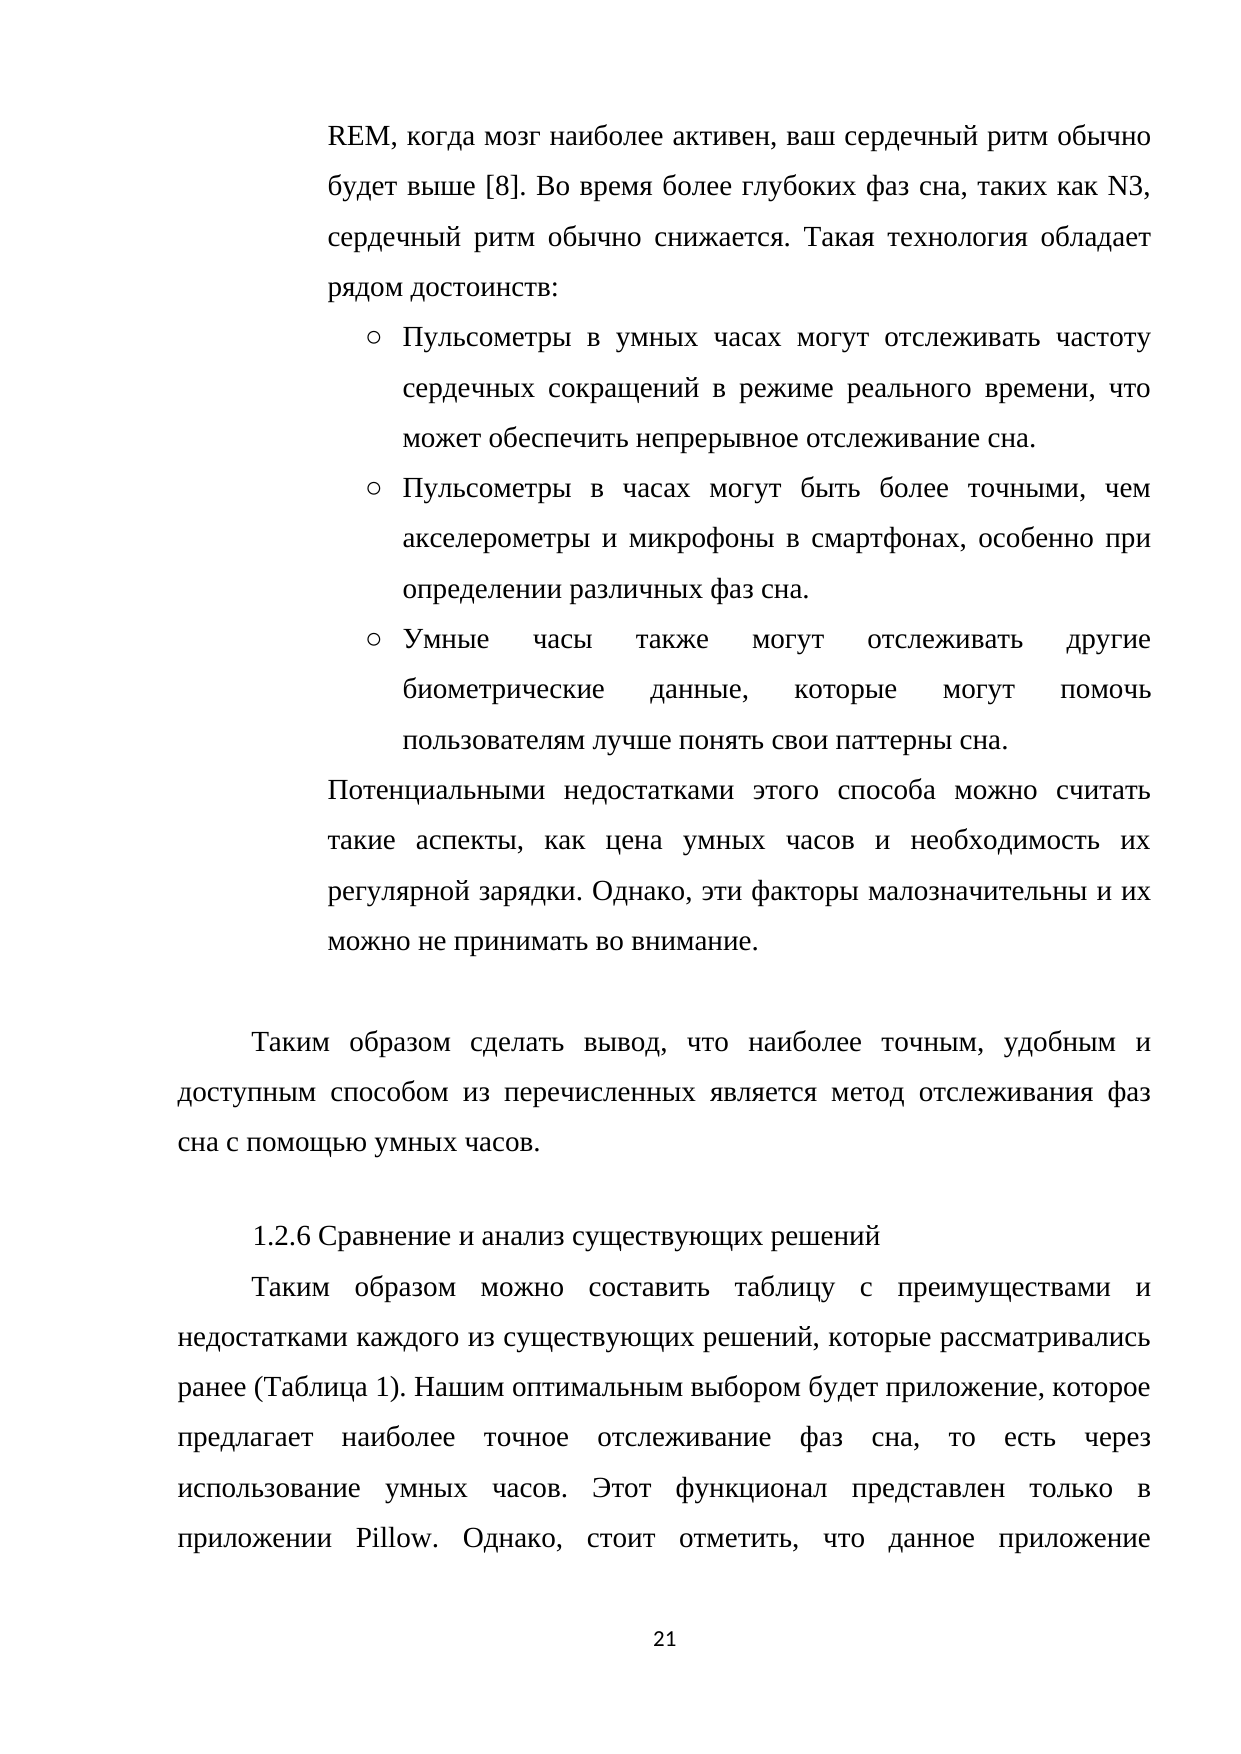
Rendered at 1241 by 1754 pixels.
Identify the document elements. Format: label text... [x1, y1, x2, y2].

list Пульсометры в умных часах могут отслеживать частоту сердечных сокращений в режиме реального времени, что может обеспечить непрерывное отслеживание сна. [365, 319, 1152, 453]
list Пульсометры в часах могут быть более точными, чем акселерометры и микрофоны в смартфонах, особенно при определении различных фаз сна. [365, 470, 1152, 604]
subtitle 1.2.6 Сравнение и анализ существующих решений [177, 1218, 1152, 1252]
text Таким образом сделать вывод, что наиболее точным, удобным и доступным способом из перечисленных является метод отслеживания фаз сна с помощью умных часов. [177, 1024, 1152, 1158]
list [290, 118, 1152, 303]
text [177, 1269, 1152, 1554]
list Умные часы также могут отслеживать другие биометрические данные, которые могут помочь пользователям лучше понять свои паттерны сна. [365, 621, 1152, 755]
text Потенциальными недостатками этого способа можно считать такие аспекты, как цена умных часов и необходимость их регулярной зарядки. Однако, эти факторы малозначительны и их можно не принимать во внимание. [327, 772, 1152, 957]
